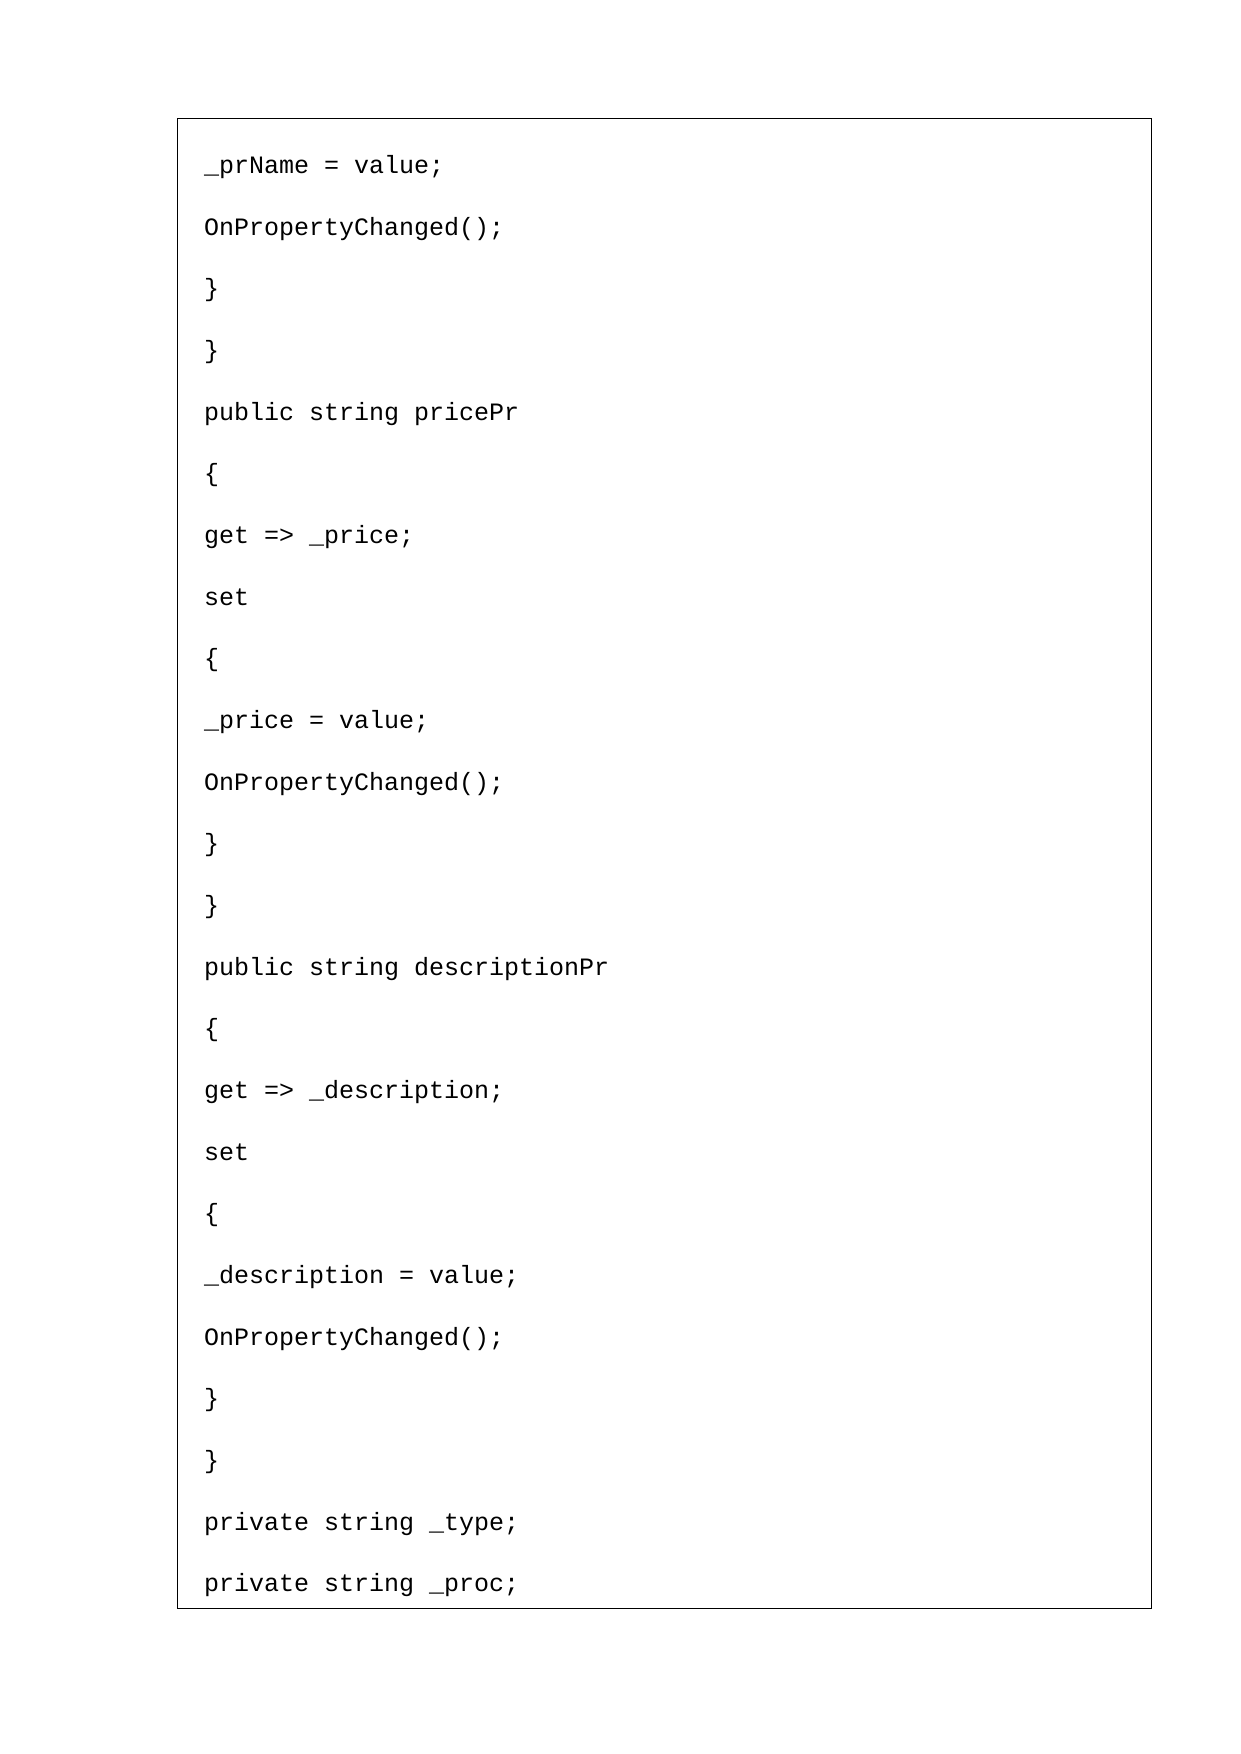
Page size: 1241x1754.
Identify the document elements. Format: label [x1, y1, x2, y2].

table_header [178, 119, 1151, 1607]
